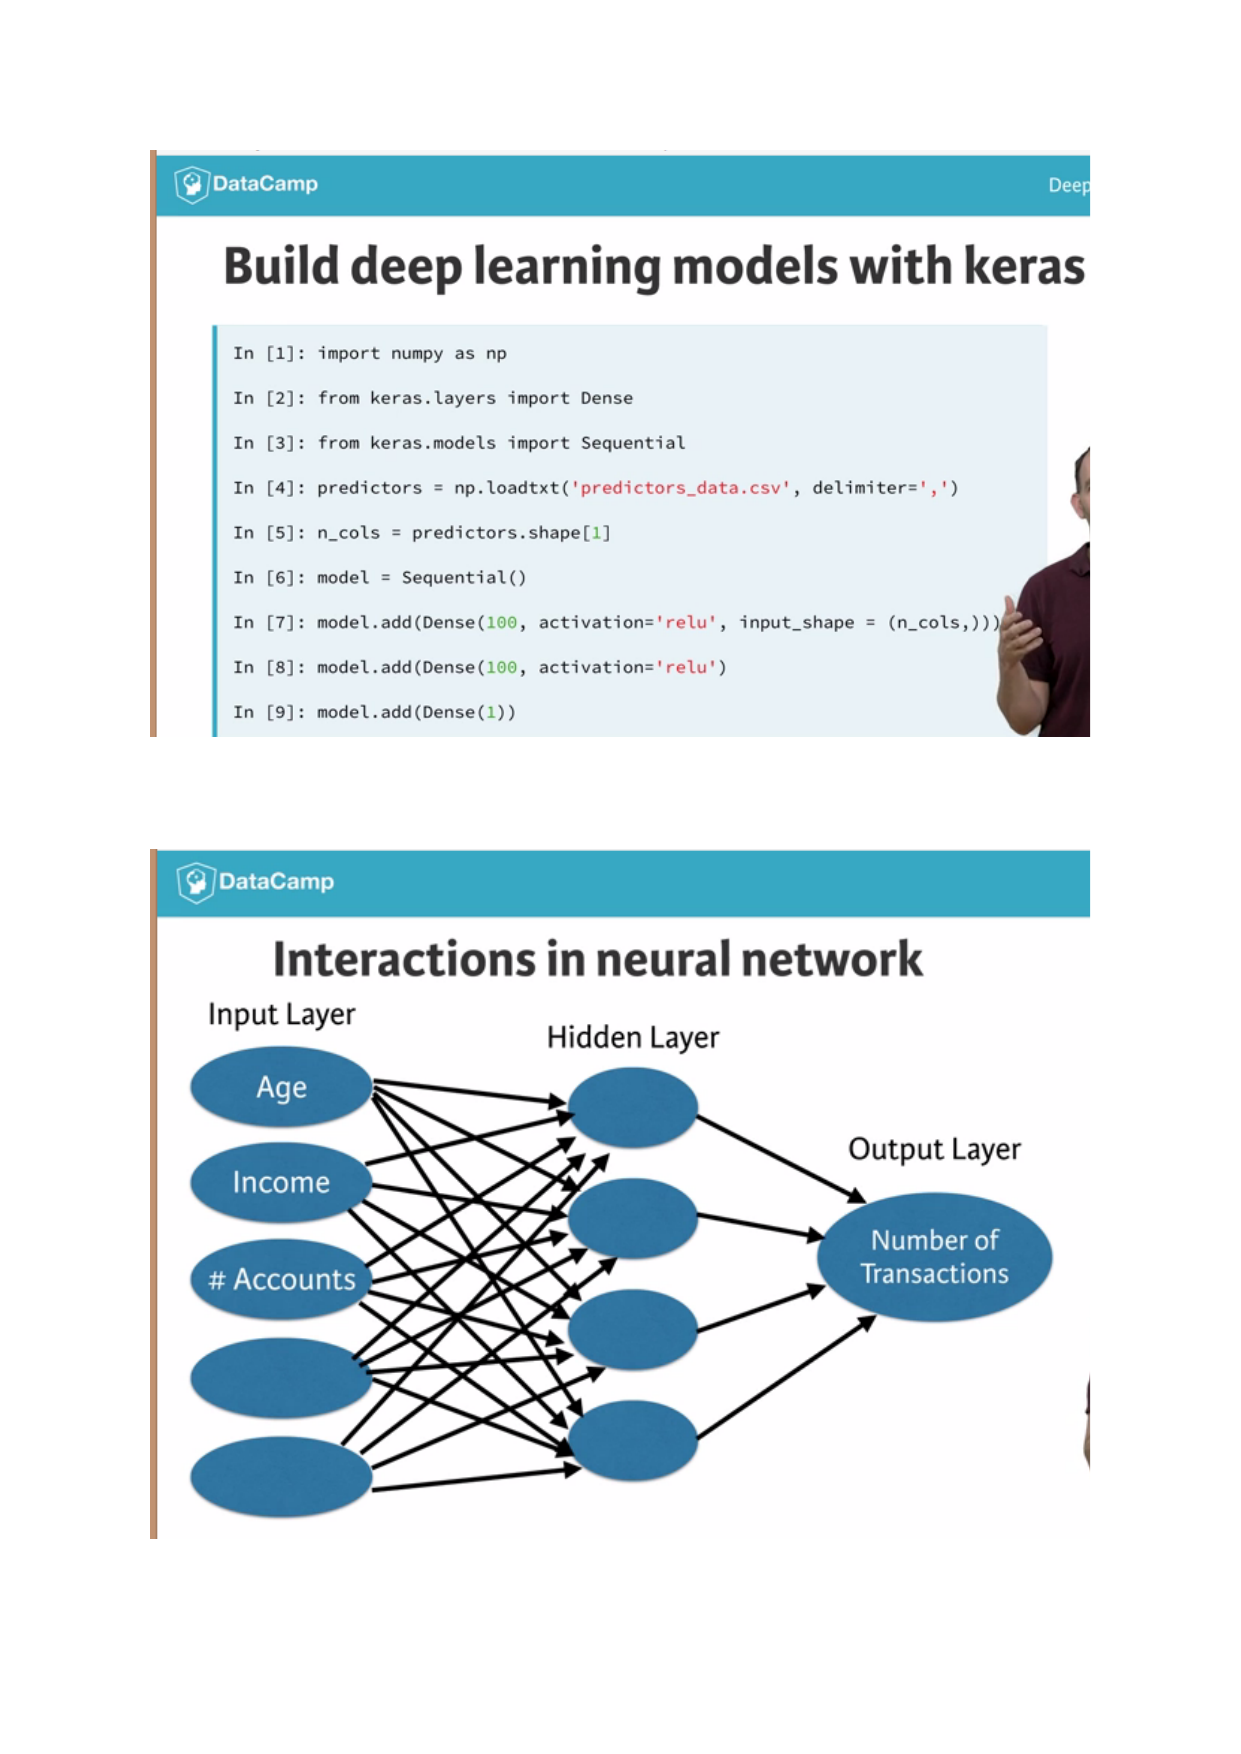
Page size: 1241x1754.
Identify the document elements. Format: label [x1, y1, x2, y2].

picture [150, 849, 1091, 1539]
picture [150, 150, 1091, 737]
